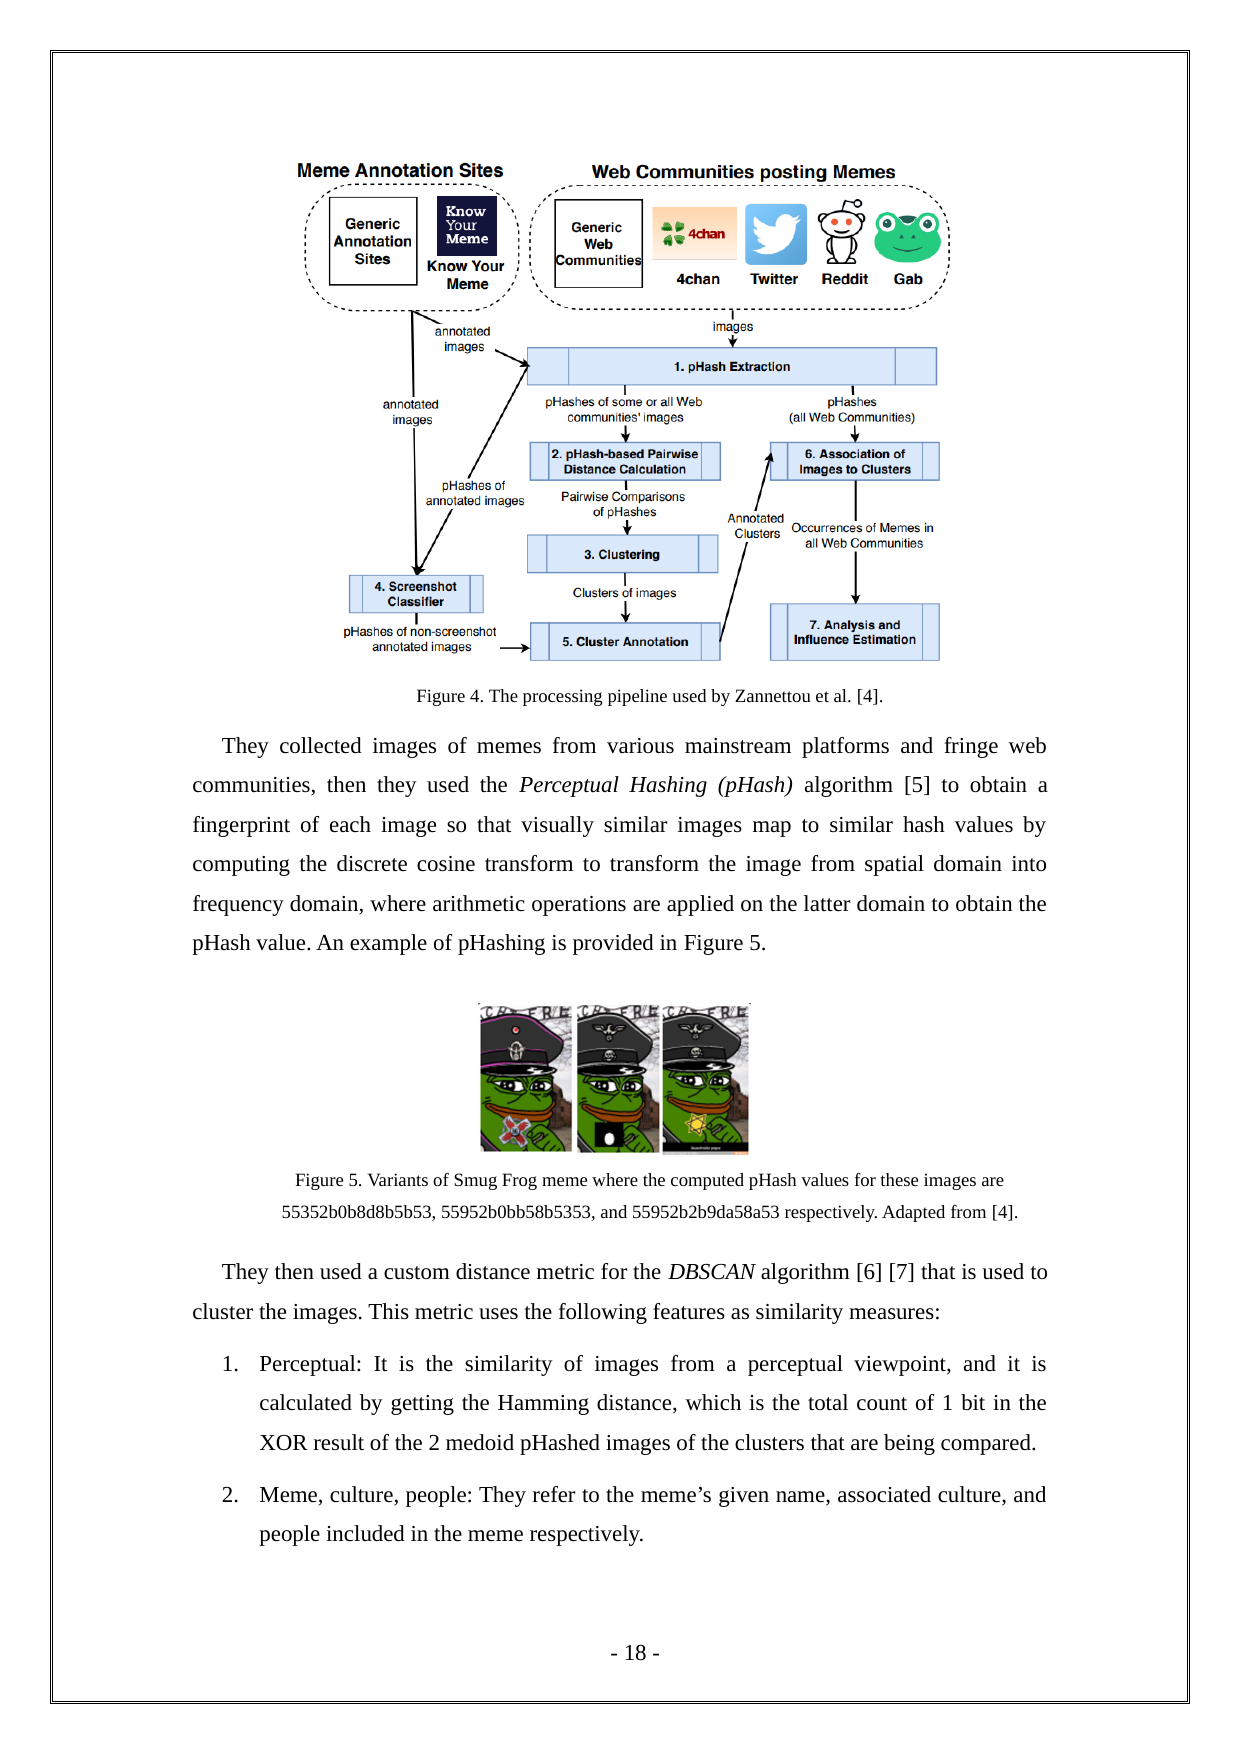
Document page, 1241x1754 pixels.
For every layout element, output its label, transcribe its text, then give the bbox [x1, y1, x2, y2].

picture [282, 150, 958, 673]
picture [476, 981, 764, 1156]
list Perceptual: It is the similarity of images from a perceptual viewpoint, and it is calculated by getting the Hamming distance, which is the total count of 1 bit in the XOR result of the 2 medoid pHashed images of the clusters that are being compared. [222, 1350, 1048, 1455]
text They collected images of memes from various mainstream platforms and fringe web communities, then they used the Perceptual Hashing (pHash) algorithm [5] to obtain a fingerprint of each image so that visually similar images map to similar hash values by computing the discrete cosine transform to transform the image from spatial domain into frequency domain, where arithmetic operations are applied on the latter domain to obtain the pHash value. An example of pHashing is provided in ‎Figure 5. [192, 732, 1048, 956]
list Meme, culture, people: They refer to the meme’s given name, associated culture, and people included in the meme respectively. [222, 1481, 1048, 1547]
text Figure 4. The processing pipeline used by Zannettou et al. [4]. [251, 685, 1048, 707]
text They then used a custom distance metric for the DBSCAN algorithm [6] [7] that is used to cluster the images. This metric uses the following features as similarity measures: [192, 1258, 1048, 1324]
text Figure 5. Variants of Smug Frog meme where the computed pHash values for these images are 55352b0b8d8b5b53, 55952b0bb58b5353, and 55952b2b9da58a53 respectively. Adapted from [4]. [251, 1169, 1048, 1223]
